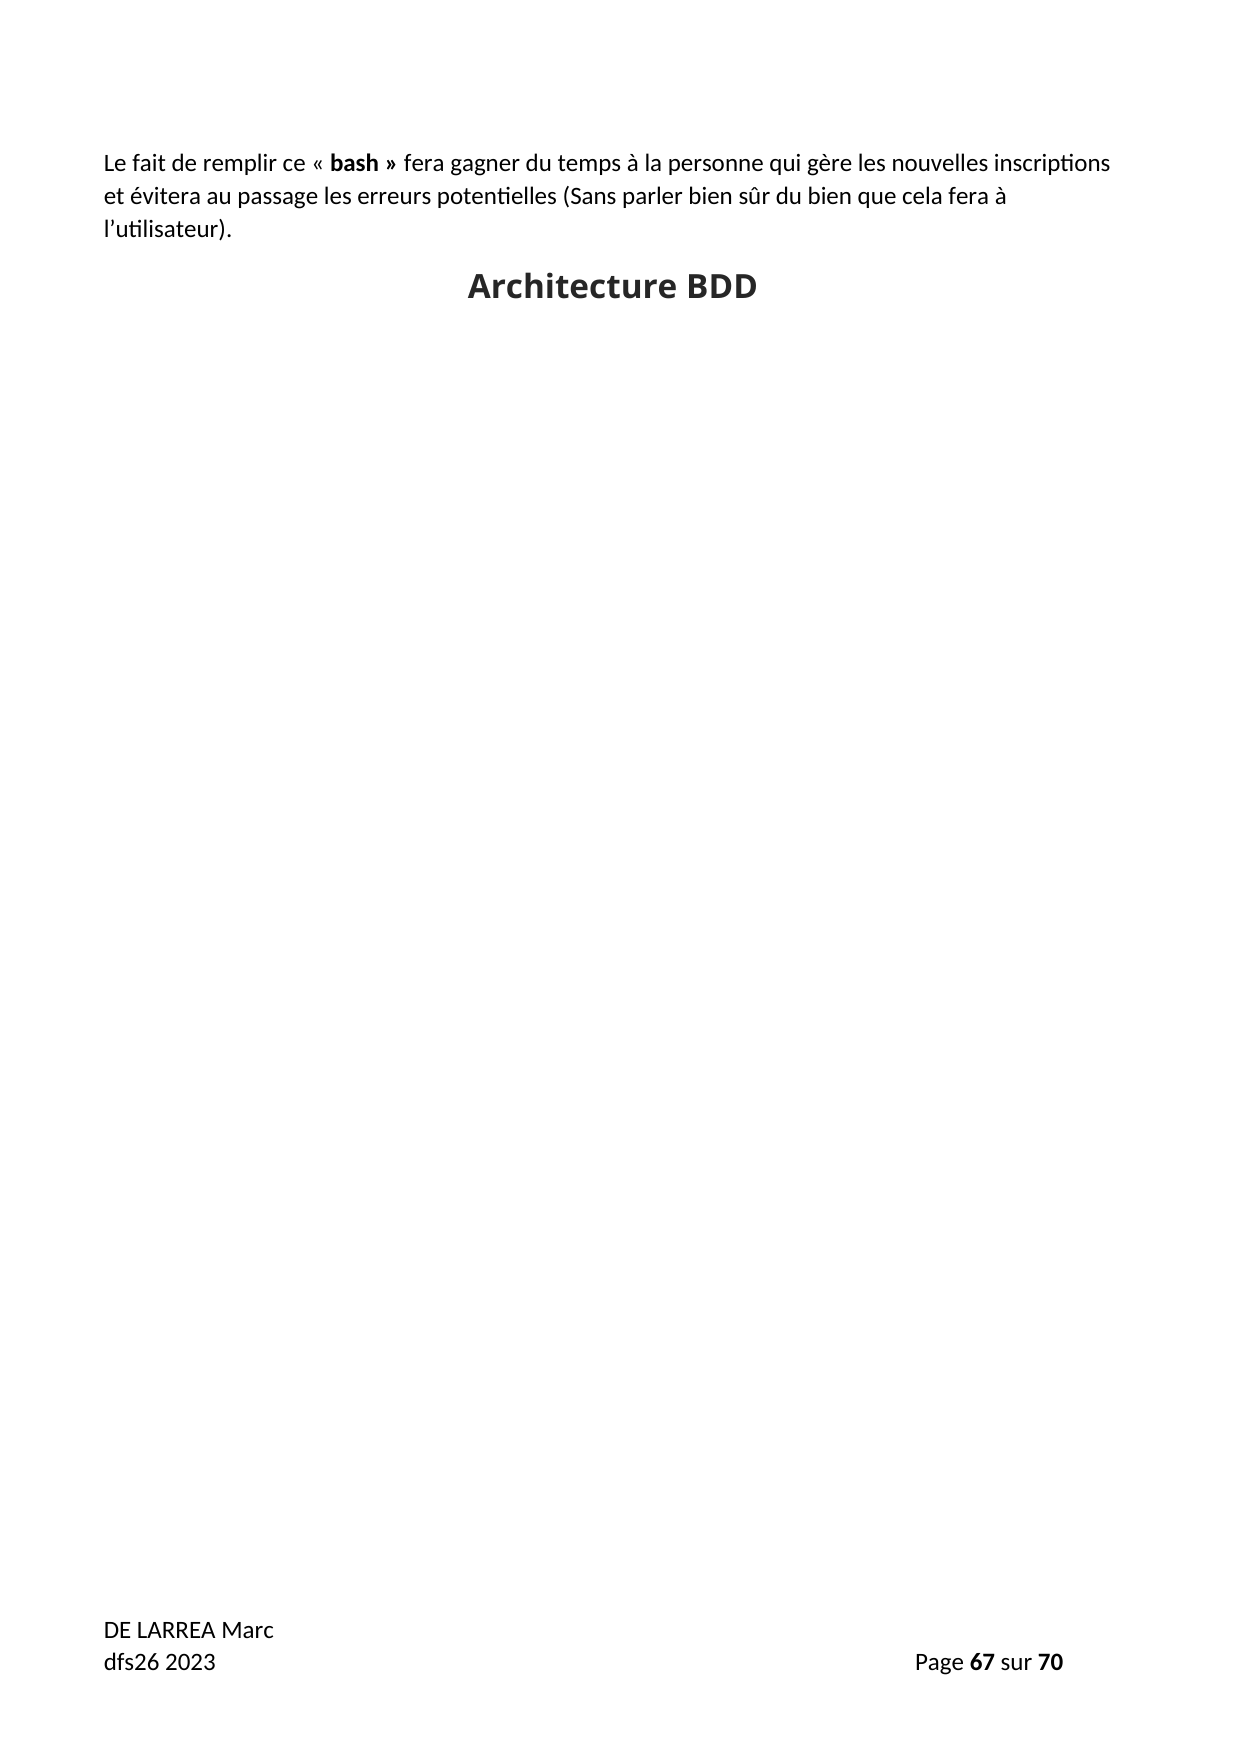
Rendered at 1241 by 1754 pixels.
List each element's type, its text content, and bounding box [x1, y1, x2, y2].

subtitle Architecture BDD [103, 263, 1122, 308]
text Le fait de remplir ce « bash » fera gagner du temps à la personne qui gère les nouvelles inscriptions et évitera au passage les erreurs potentielles (Sans parler bien sûr du bien que cela fera à l’utilisateur). [103, 148, 1122, 244]
